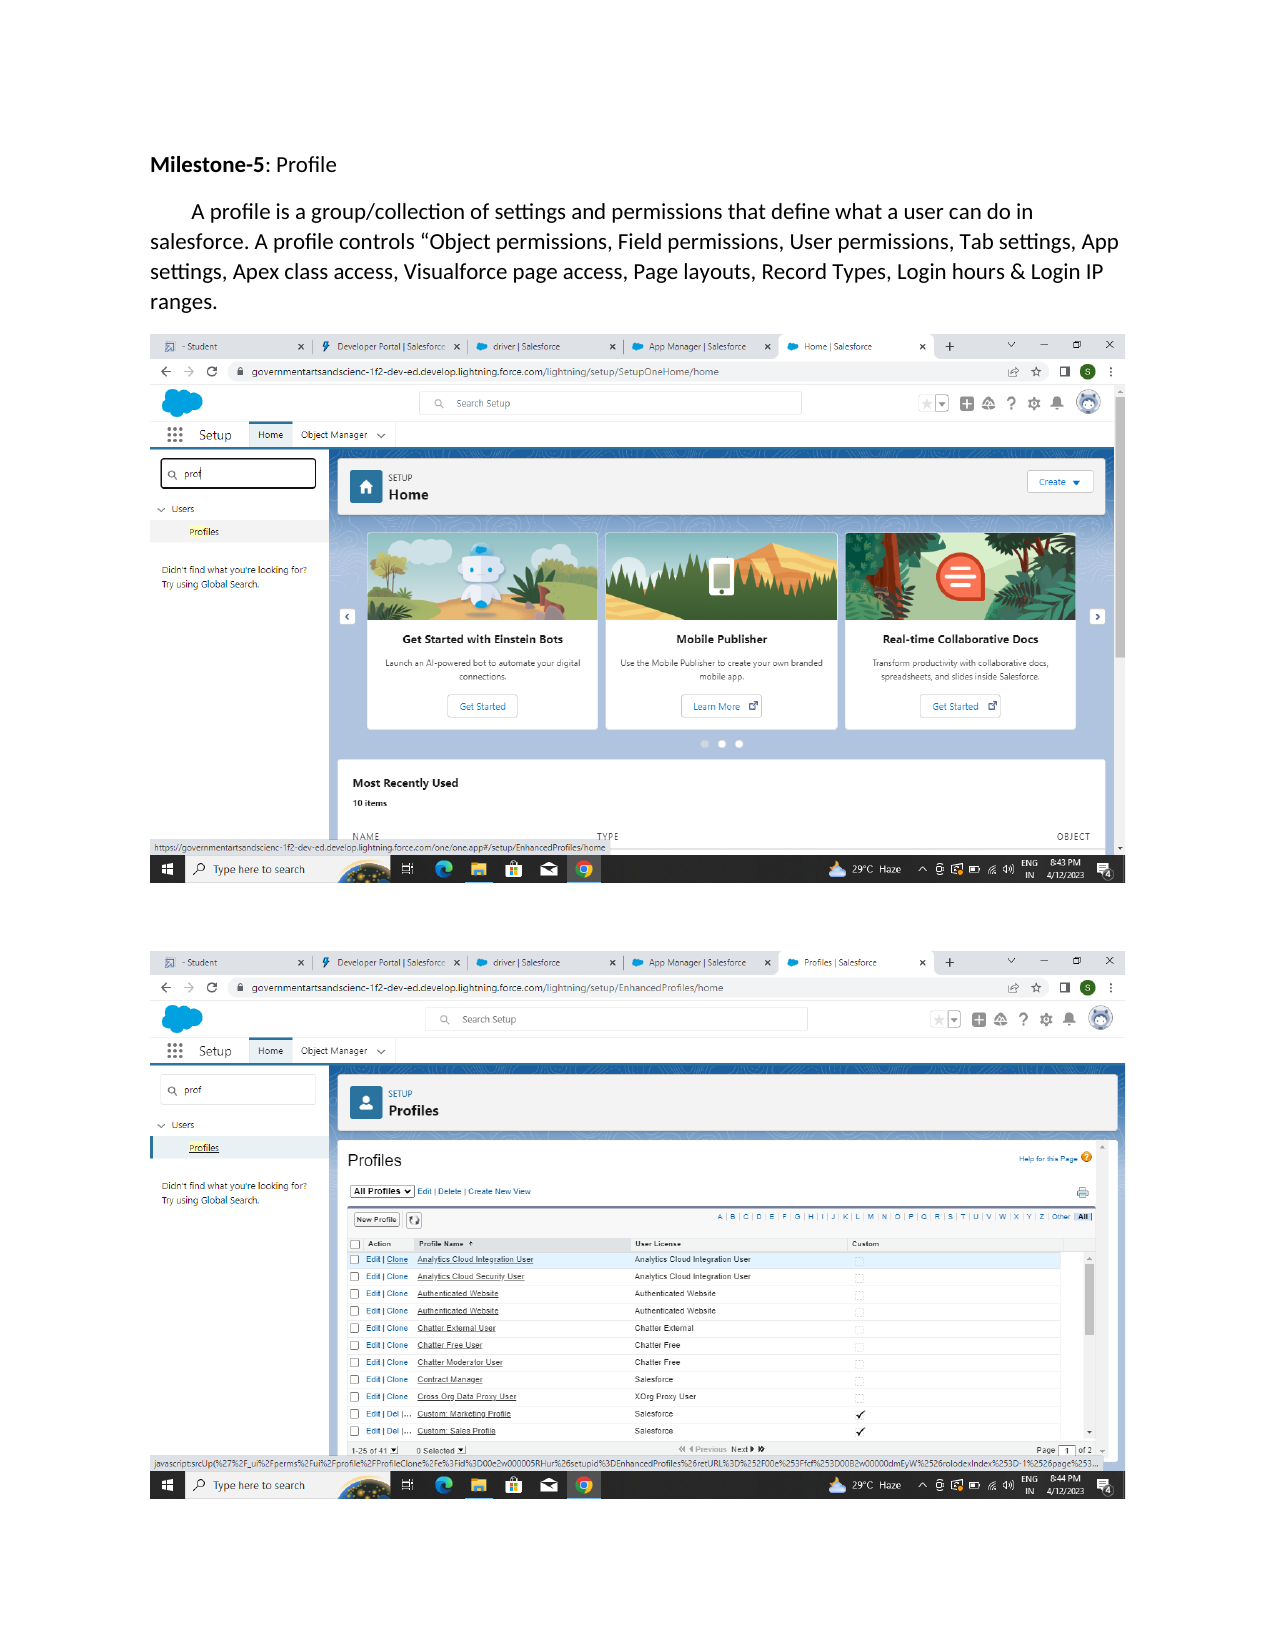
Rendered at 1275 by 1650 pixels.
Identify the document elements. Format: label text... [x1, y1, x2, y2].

picture [150, 951, 1125, 1499]
picture [150, 334, 1125, 883]
text Milestone-5: Profile [150, 150, 1125, 178]
text A profile is a group/collection of settings and permissions that define what a user can do in salesforce. A profile controls “Object permissions, Field permissions, User permissions, Tab settings, App settings, Apex class access, Visualforce page access, Page layouts, Record Types, Login hours & Login IP ranges. [150, 197, 1125, 316]
